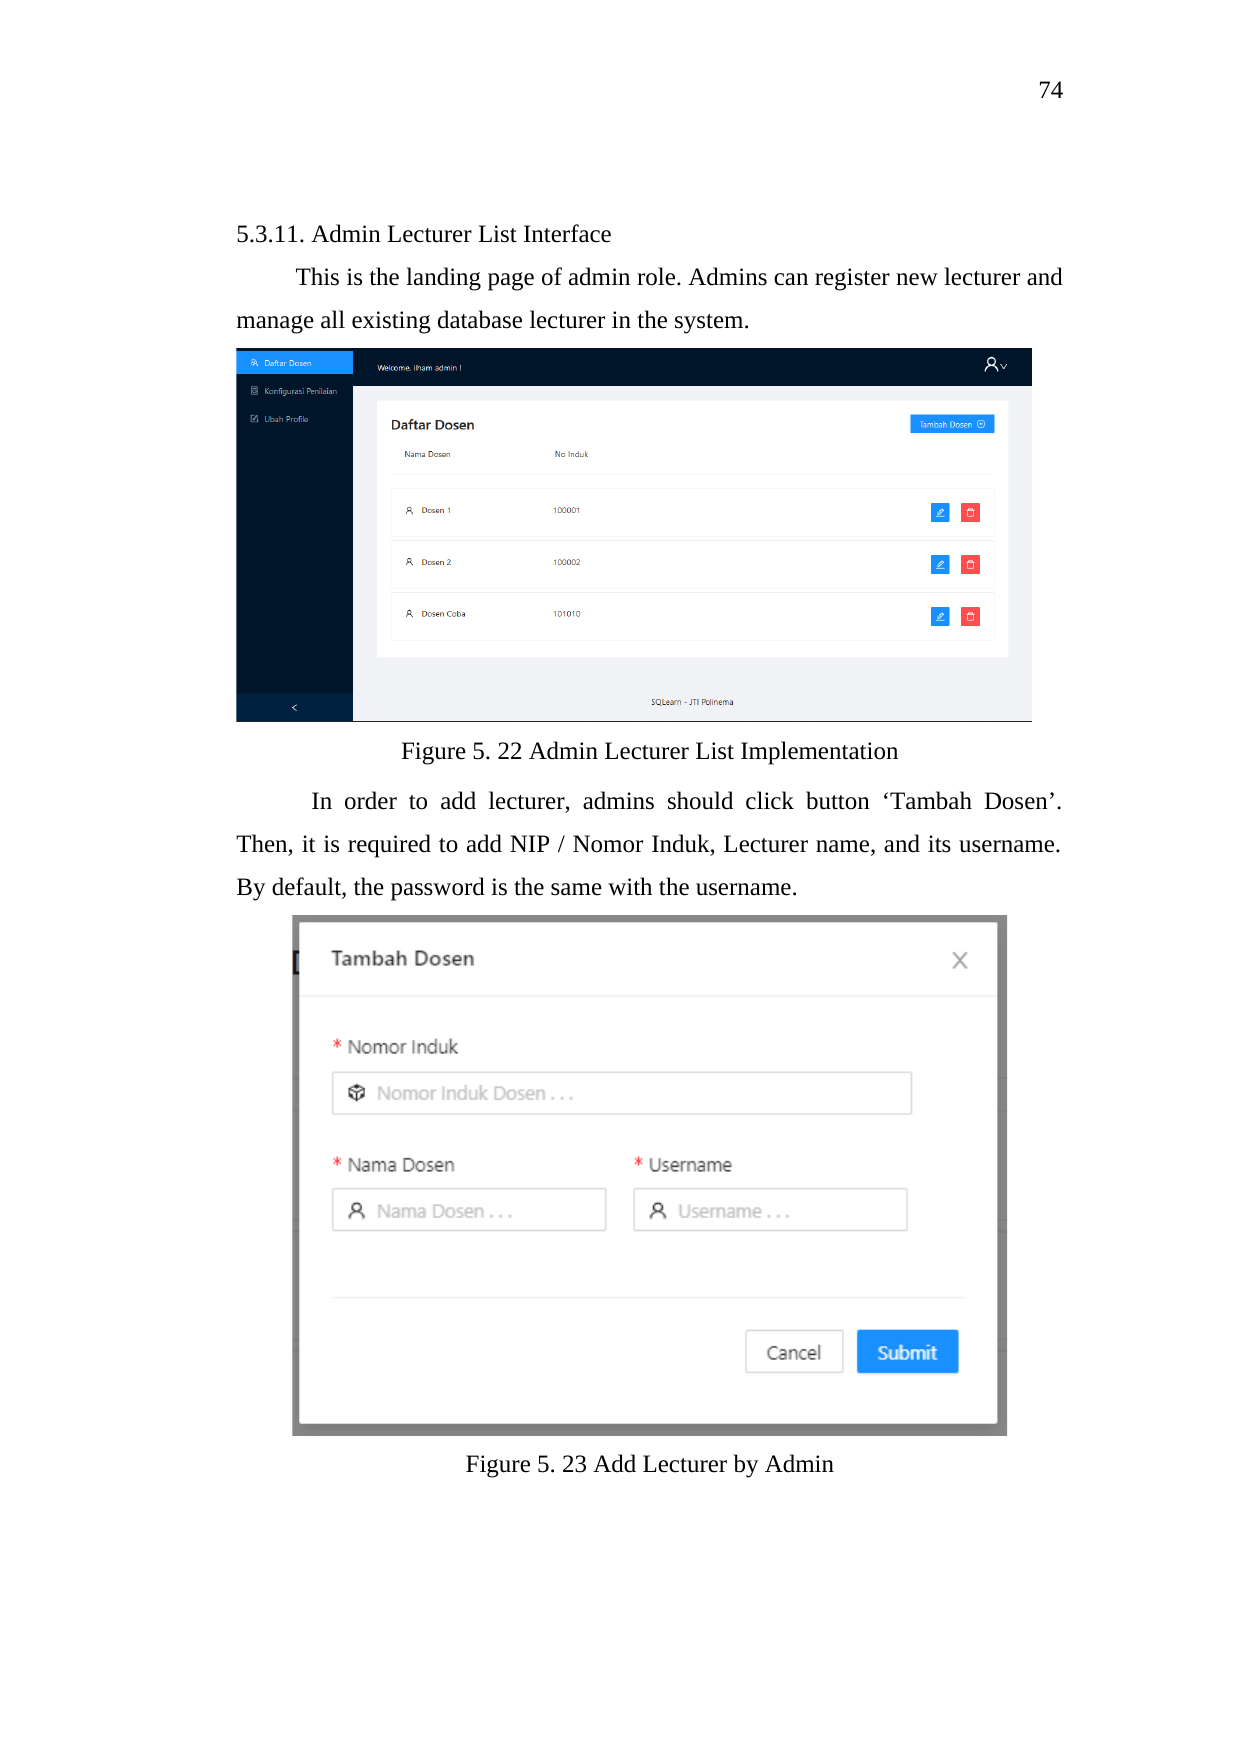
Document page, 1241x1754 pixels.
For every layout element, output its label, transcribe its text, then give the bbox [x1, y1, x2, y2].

text This is the landing page of admin role. Admins can register new lecturer and manage all existing database lecturer in the system. [236, 262, 1063, 334]
text In order to add lecturer, admins should click button ‘Tambah Dosen’. Then, it is required to add NIP / Nomor Induk, Lecturer name, and its username. By default, the password is the same with the username. [236, 786, 1063, 901]
picture [236, 348, 1032, 722]
picture [292, 915, 1008, 1436]
subtitle Admin Lecturer List Interface [236, 219, 1063, 247]
